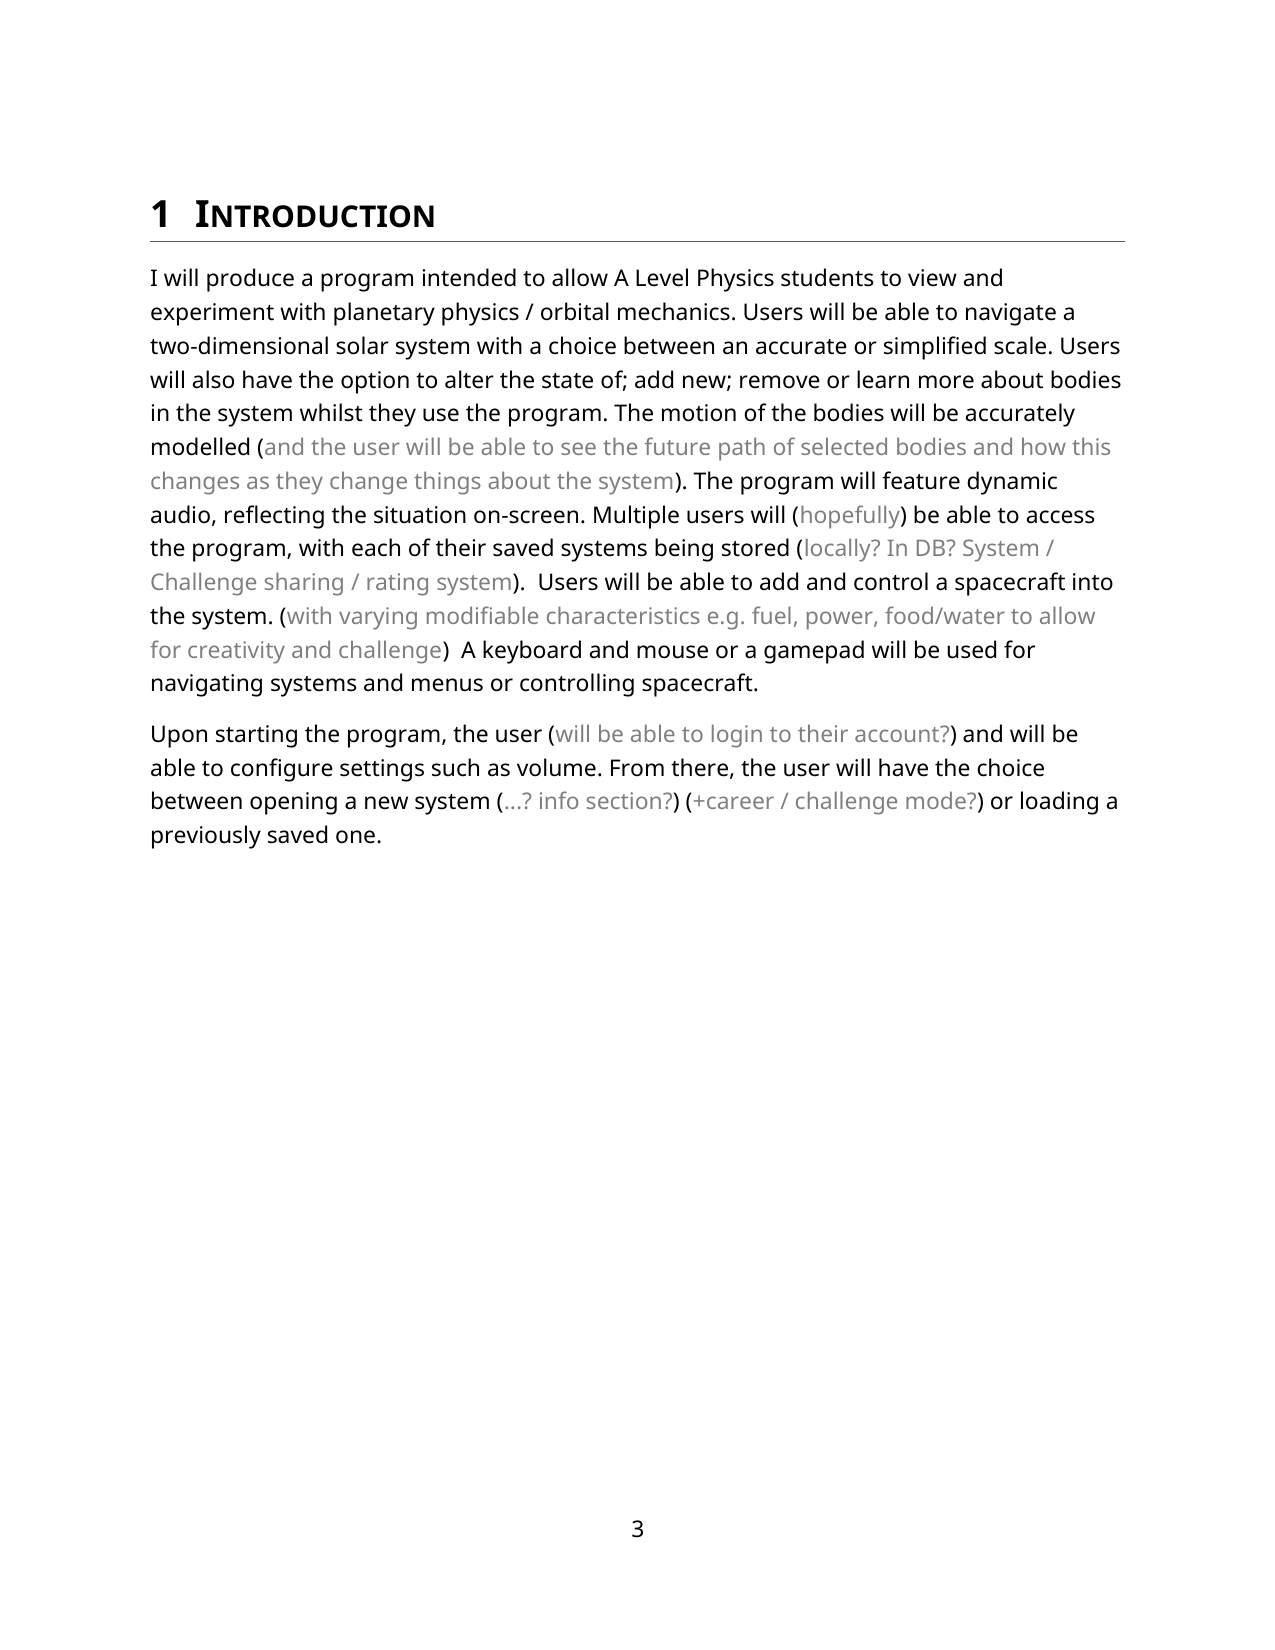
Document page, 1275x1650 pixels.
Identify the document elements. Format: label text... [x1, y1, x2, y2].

subtitle Introduction [150, 187, 1125, 241]
text Upon starting the program, the user (will be able to login to their account?) and will be able to configure settings such as volume. From there, the user will have the choice between opening a new system (...? info section?) (+career / challenge mode?) or loading a previously saved one. [150, 718, 1125, 850]
text I will produce a program intended to allow A Level Physics students to view and experiment with planetary physics / orbital mechanics. Users will be able to navigate a two-dimensional solar system with a choice between an accurate or simplified scale. Users will also have the option to alter the state of; add new; remove or learn more about bodies in the system whilst they use the program. The motion of the bodies will be accurately modelled (and the user will be able to see the future path of selected bodies and how this changes as they change things about the system). The program will feature dynamic audio, reflecting the situation on-screen. Multiple users will (hopefully) be able to access the program, with each of their saved systems being stored (locally? In DB? System / Challenge sharing / rating system). Users will be able to add and control a spacecraft into the system. (with varying modifiable characteristics e.g. fuel, power, food/water to allow for creativity and challenge) A keyboard and mouse or a gamepad will be used for navigating systems and menus or controlling spacecraft. [150, 262, 1125, 699]
